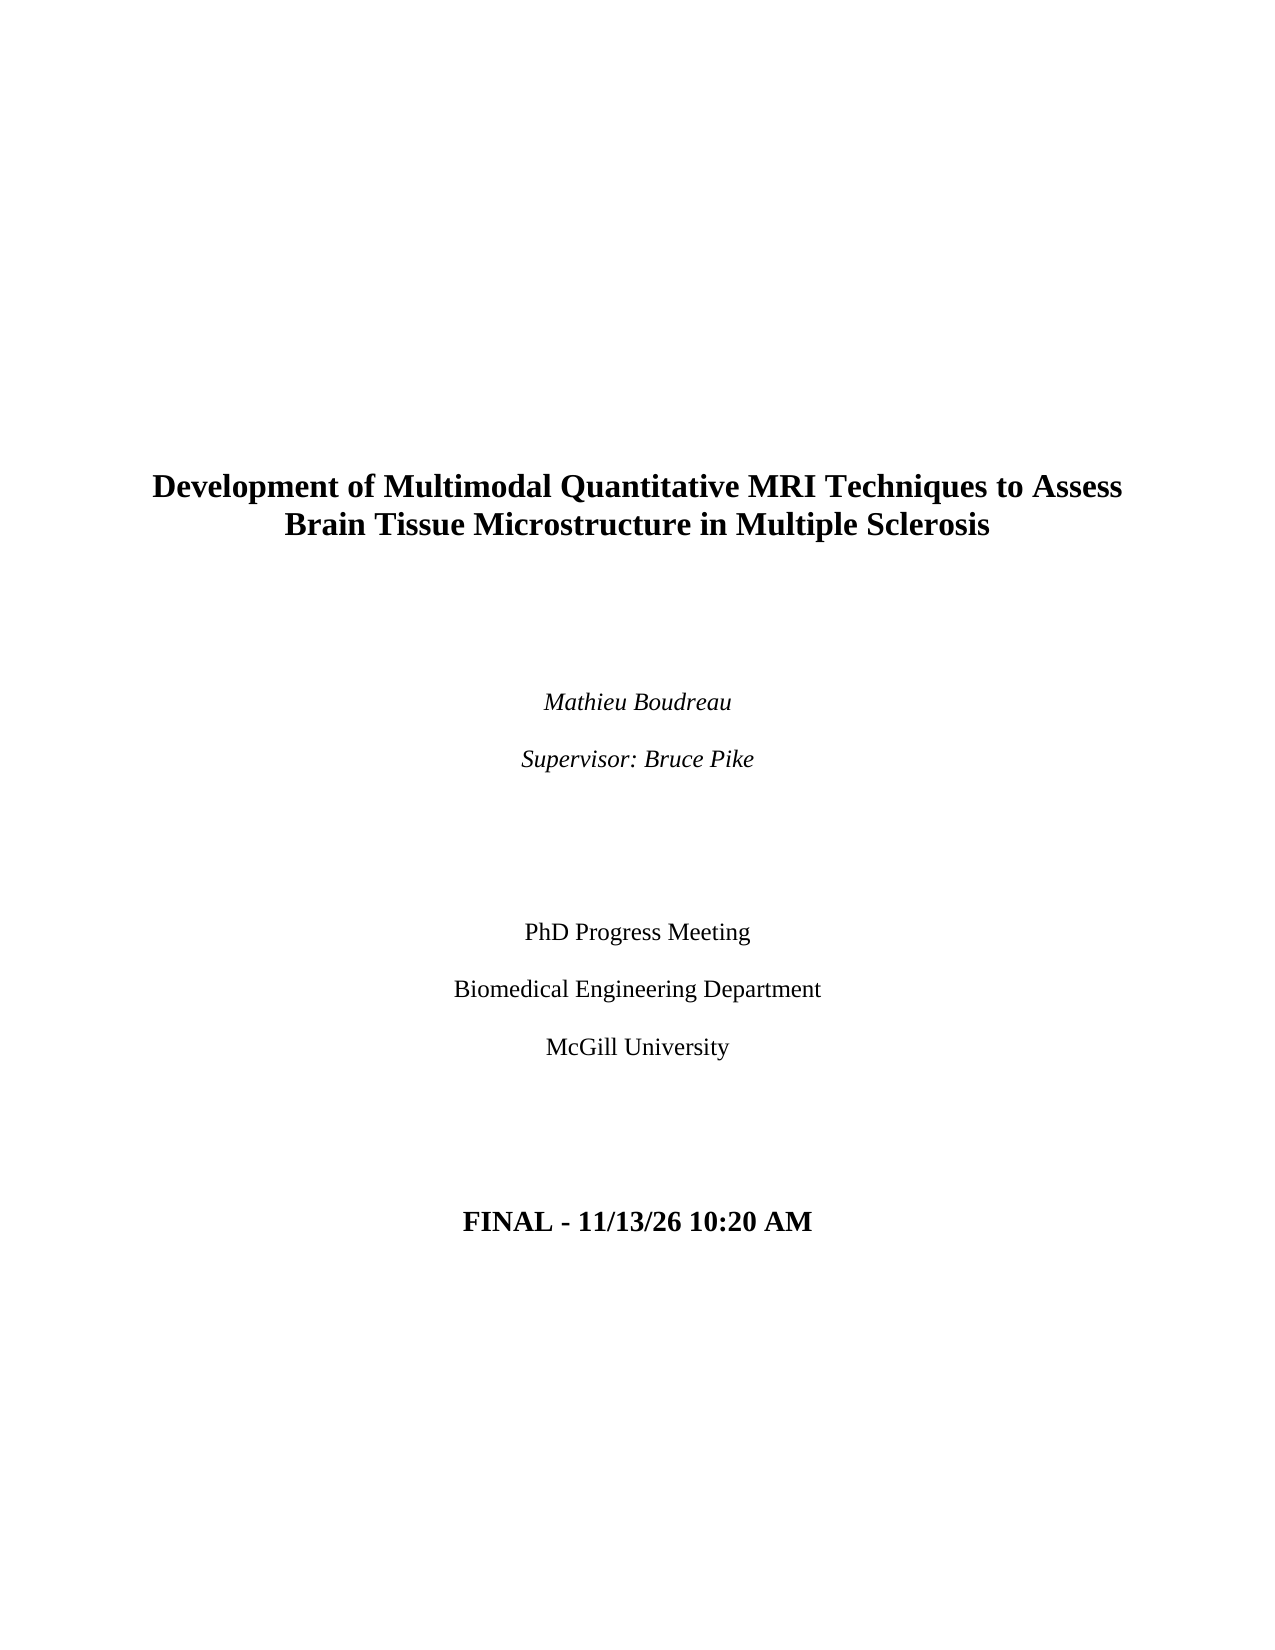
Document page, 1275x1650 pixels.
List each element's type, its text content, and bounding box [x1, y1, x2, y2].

text Development of Multimodal Quantitative MRI Techniques to Assess Brain Tissue Microstructure in Multiple Sclerosis [118, 466, 1157, 543]
text FINAL - 12/15/14 1:19 PM [118, 1204, 1157, 1238]
text Mathieu Boudreau [118, 687, 1157, 715]
text Supervisor: Bruce Pike [118, 744, 1157, 773]
text PhD Progress Meeting [118, 917, 1157, 945]
text Biomedical Engineering Department [118, 974, 1157, 1003]
text McGill University [118, 1032, 1157, 1060]
